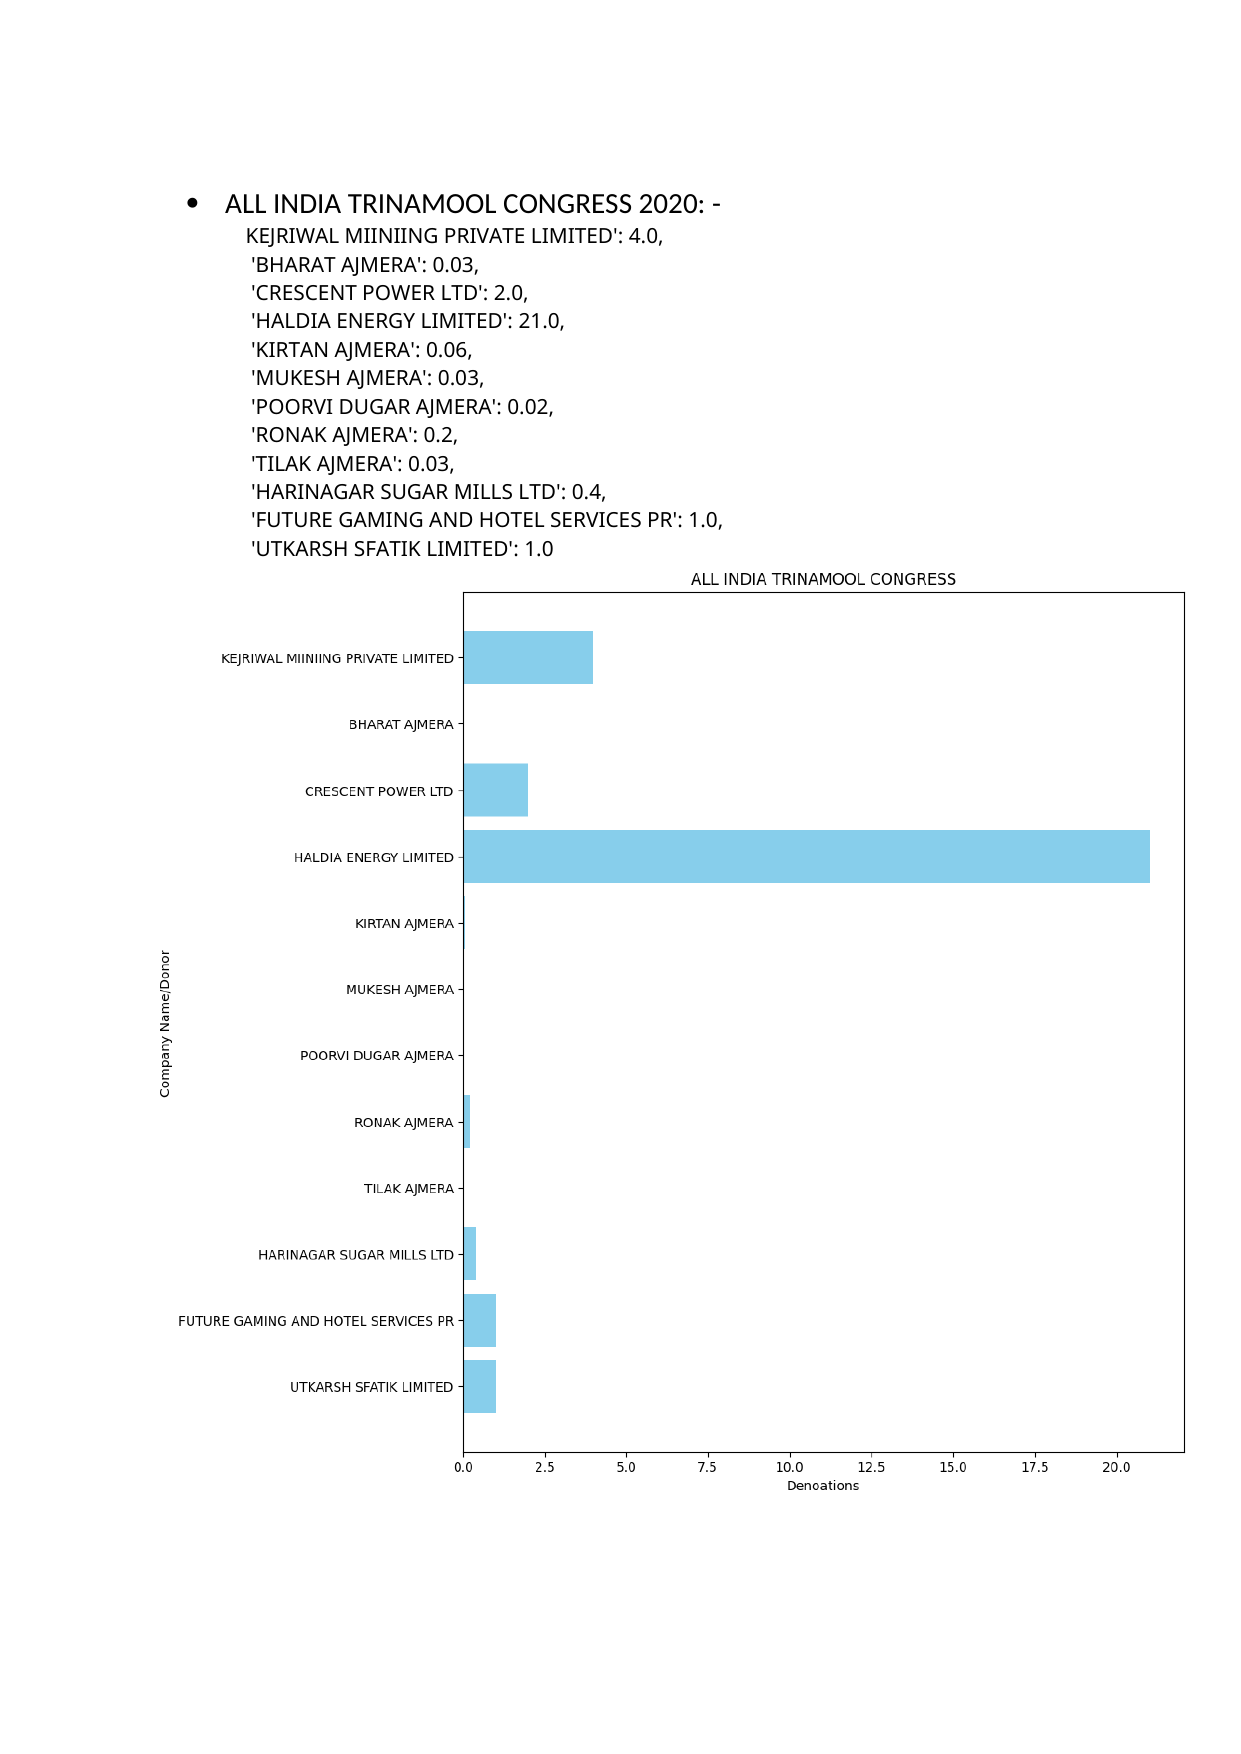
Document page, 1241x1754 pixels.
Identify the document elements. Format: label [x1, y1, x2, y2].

picture [150, 562, 1192, 1501]
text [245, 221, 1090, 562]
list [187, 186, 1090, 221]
